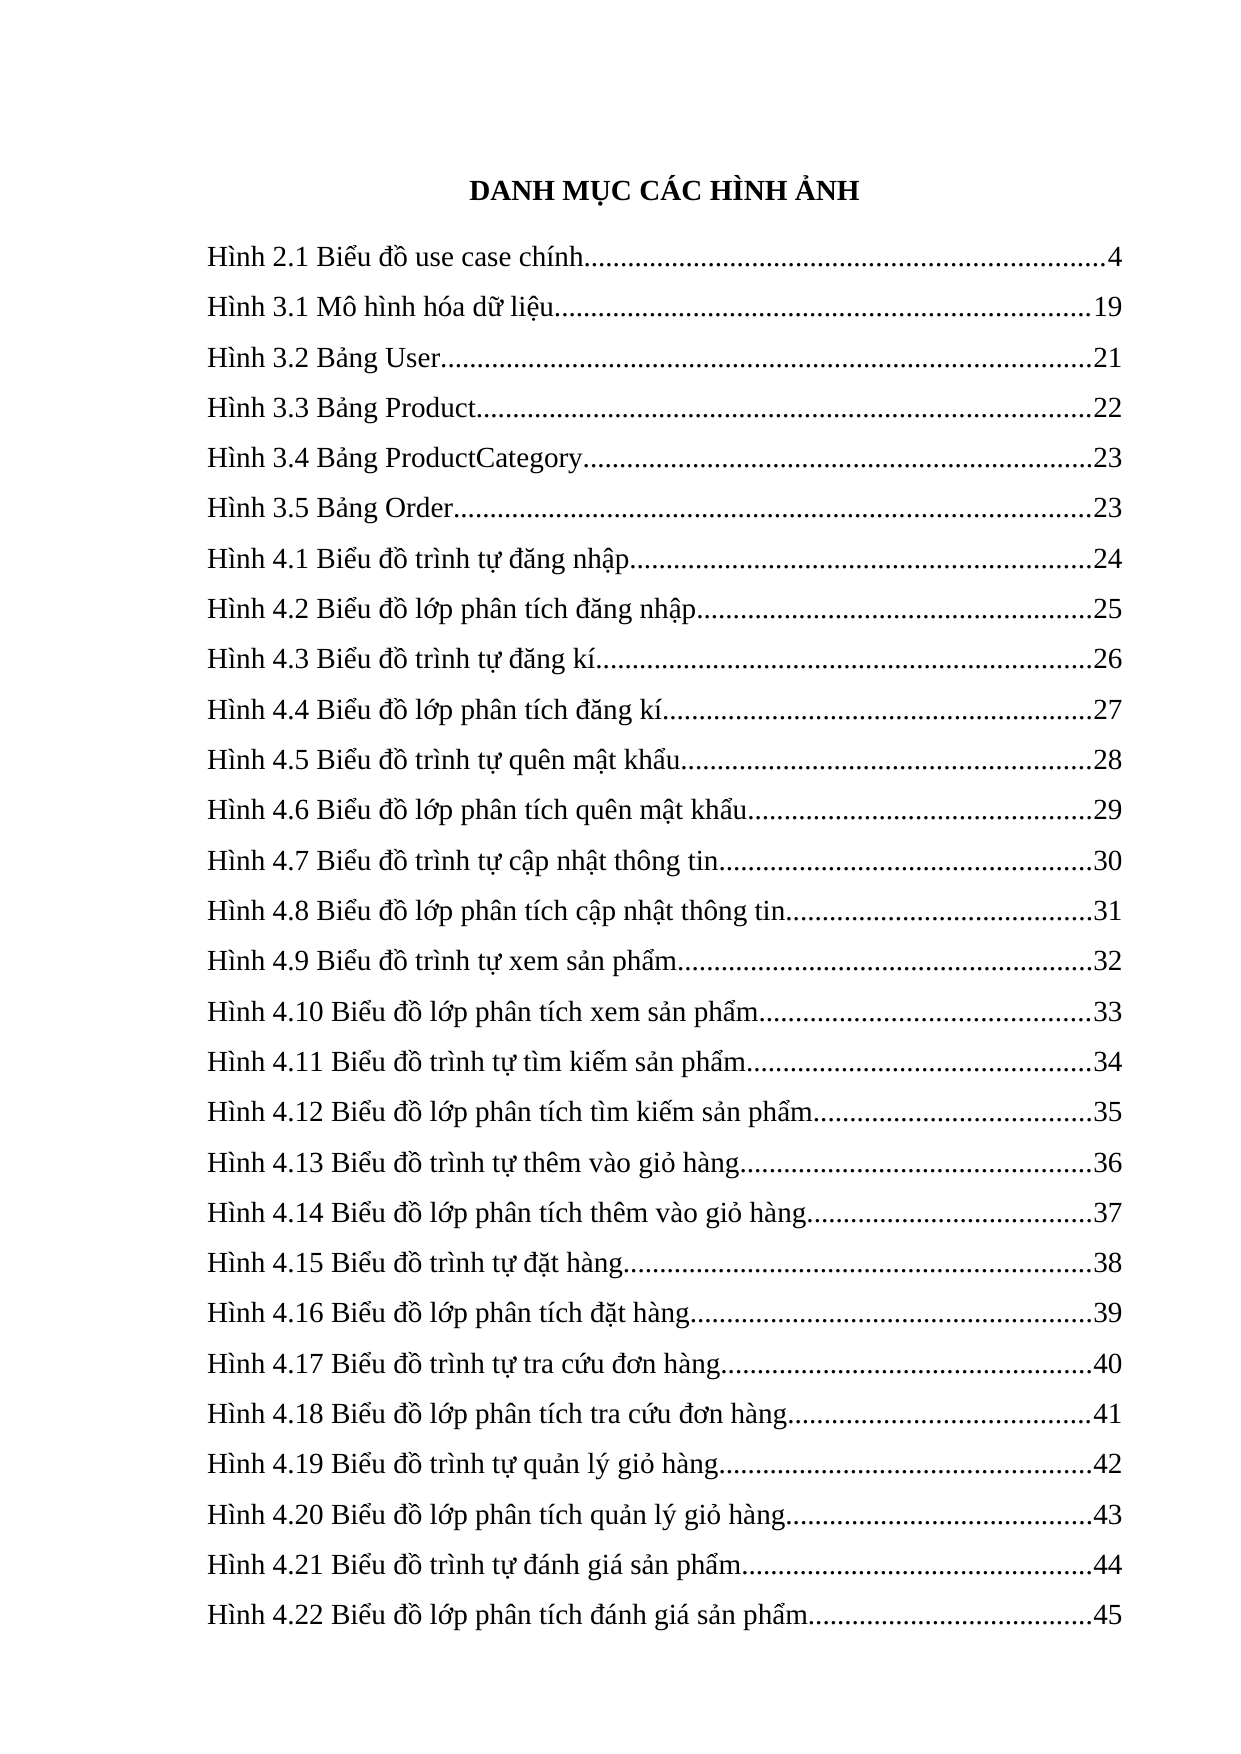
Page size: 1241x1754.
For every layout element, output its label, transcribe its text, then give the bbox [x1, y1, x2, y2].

text Hình 4.15 Biểu đồ trình tự đặt hàng 38 [207, 1245, 1122, 1279]
text Hình 4.14 Biểu đồ lớp phân tích thêm vào giỏ hàng 37 [207, 1195, 1122, 1228]
text Hình 3.1 Mô hình hóa dữ liệu 19 [207, 289, 1122, 323]
text Hình 4.10 Biểu đồ lớp phân tích xem sản phẩm 33 [207, 994, 1122, 1027]
text Hình 4.6 Biểu đồ lớp phân tích quên mật khẩu 29 [207, 792, 1122, 826]
text Hình 3.4 Bảng ProductCategory 23 [207, 440, 1122, 474]
text Hình 4.1 Biểu đồ trình tự đăng nhập 24 [207, 541, 1122, 574]
text Hình 4.22 Biểu đồ lớp phân tích đánh giá sản phẩm 45 [207, 1597, 1122, 1631]
text Hình 4.7 Biểu đồ trình tự cập nhật thông tin 30 [207, 843, 1122, 876]
text Hình 4.16 Biểu đồ lớp phân tích đặt hàng 39 [207, 1296, 1122, 1329]
text DANH MỤC CÁC HÌNH ẢNH [207, 173, 1122, 206]
text Hình 4.8 Biểu đồ lớp phân tích cập nhật thông tin 31 [207, 893, 1122, 927]
text Hình 4.12 Biểu đồ lớp phân tích tìm kiếm sản phẩm 35 [207, 1094, 1122, 1128]
text Hình 2.1 Biểu đồ use case chính 4 [207, 239, 1122, 273]
text Hình 4.2 Biểu đồ lớp phân tích đăng nhập 25 [207, 591, 1122, 625]
text Hình 4.4 Biểu đồ lớp phân tích đăng kí 27 [207, 692, 1122, 725]
text Hình 4.18 Biểu đồ lớp phân tích tra cứu đơn hàng 41 [207, 1396, 1122, 1430]
text Hình 4.5 Biểu đồ trình tự quên mật khẩu 28 [207, 742, 1122, 776]
text Hình 3.3 Bảng Product 22 [207, 390, 1122, 423]
text Hình 4.11 Biểu đồ trình tự tìm kiếm sản phẩm 34 [207, 1044, 1122, 1078]
text Hình 4.20 Biểu đồ lớp phân tích quản lý giỏ hàng 43 [207, 1497, 1122, 1530]
text Hình 4.13 Biểu đồ trình tự thêm vào giỏ hàng 36 [207, 1145, 1122, 1178]
text Hình 3.5 Bảng Order 23 [207, 491, 1122, 524]
text Hình 4.9 Biểu đồ trình tự xem sản phẩm 32 [207, 943, 1122, 977]
text Hình 4.3 Biểu đồ trình tự đăng kí 26 [207, 642, 1122, 675]
text Hình 4.17 Biểu đồ trình tự tra cứu đơn hàng 40 [207, 1346, 1122, 1379]
text Hình 4.19 Biểu đồ trình tự quản lý giỏ hàng 42 [207, 1447, 1122, 1480]
text Hình 4.21 Biểu đồ trình tự đánh giá sản phẩm 44 [207, 1547, 1122, 1581]
text Hình 3.2 Bảng User 21 [207, 340, 1122, 373]
